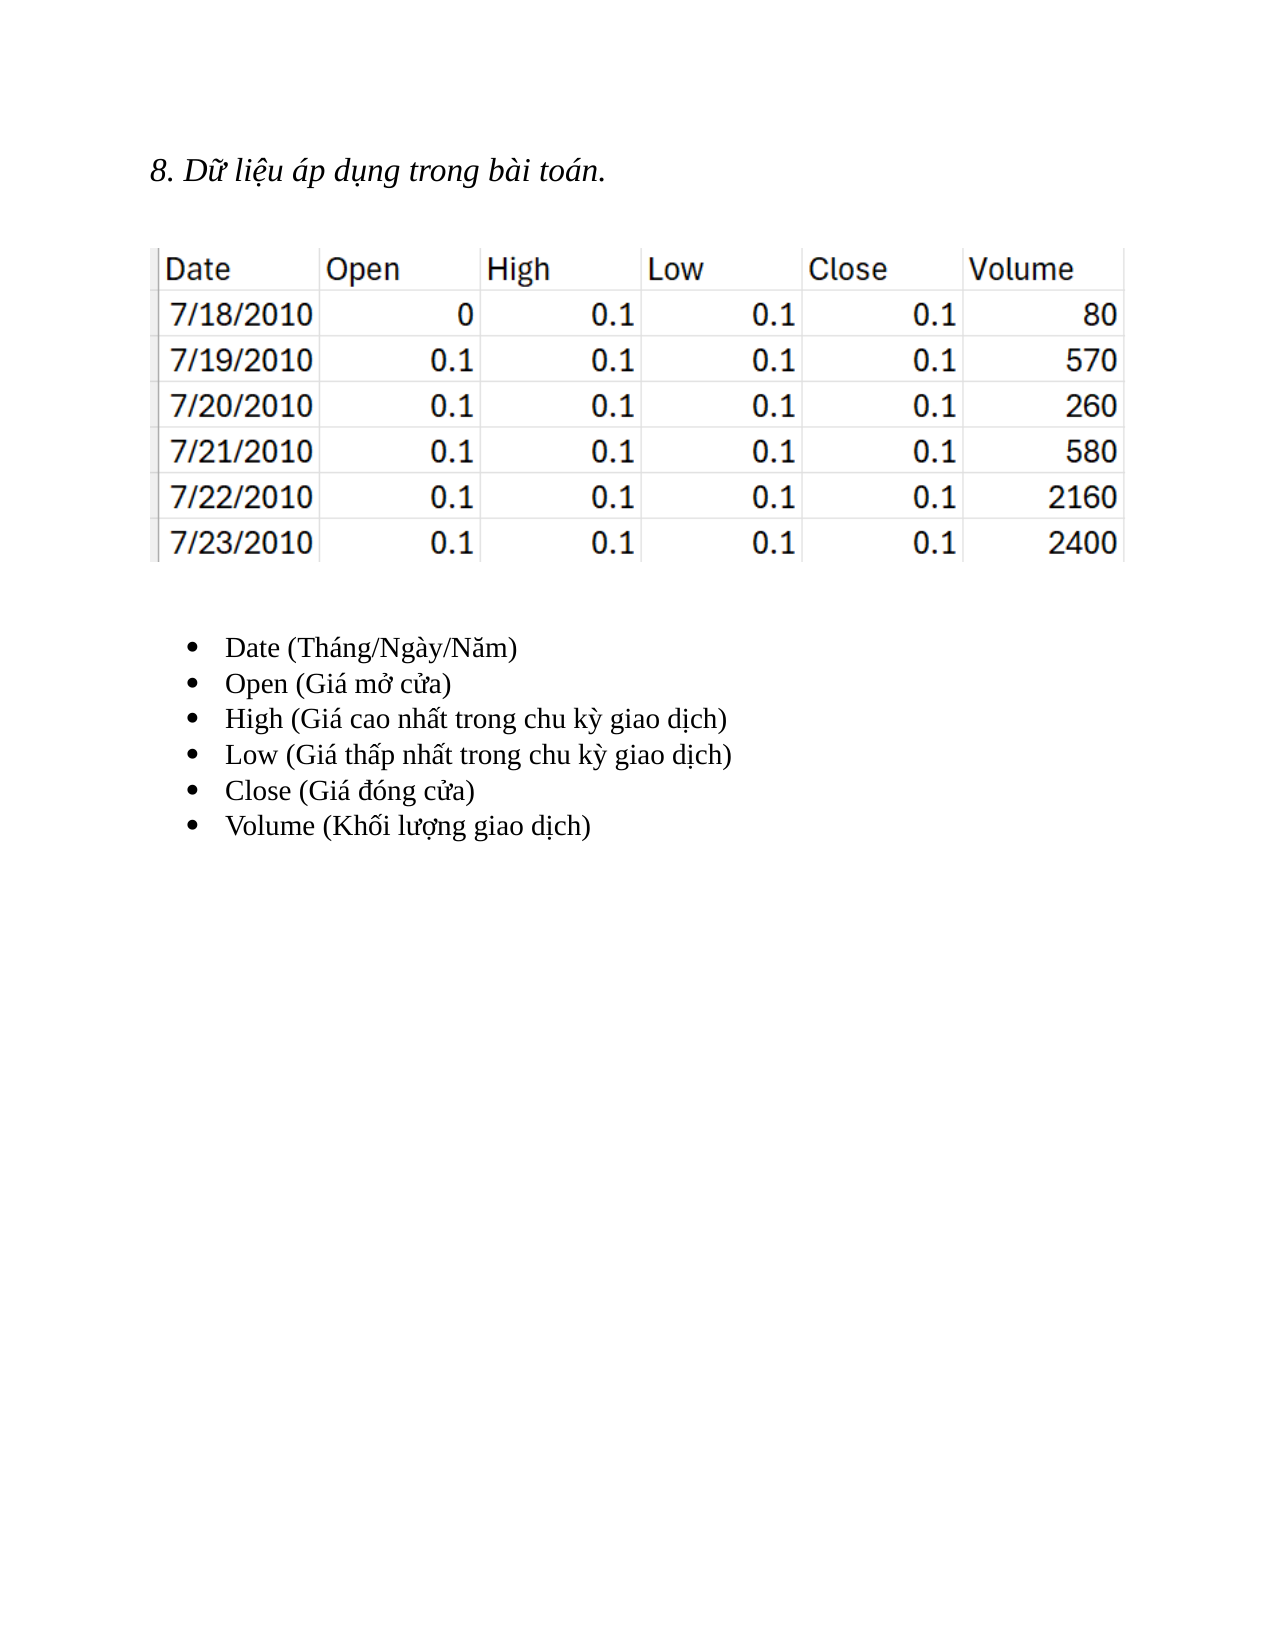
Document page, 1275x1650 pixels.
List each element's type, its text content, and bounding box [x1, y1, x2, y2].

list High (Giá cao nhất trong chu kỳ giao dịch) [187, 702, 1125, 735]
list Open (Giá mở cửa) [187, 666, 1125, 700]
picture [150, 248, 1125, 562]
list Date (Tháng/Ngày/Năm) [187, 630, 1125, 664]
list Close (Giá đóng cửa) [187, 773, 1125, 807]
list Volume (Khối lượng giao dịch) [187, 808, 1125, 842]
list Low (Giá thấp nhất trong chu kỳ giao dịch) [187, 737, 1125, 771]
subtitle 8. Dữ liệu áp dụng trong bài toán. [150, 150, 1125, 188]
